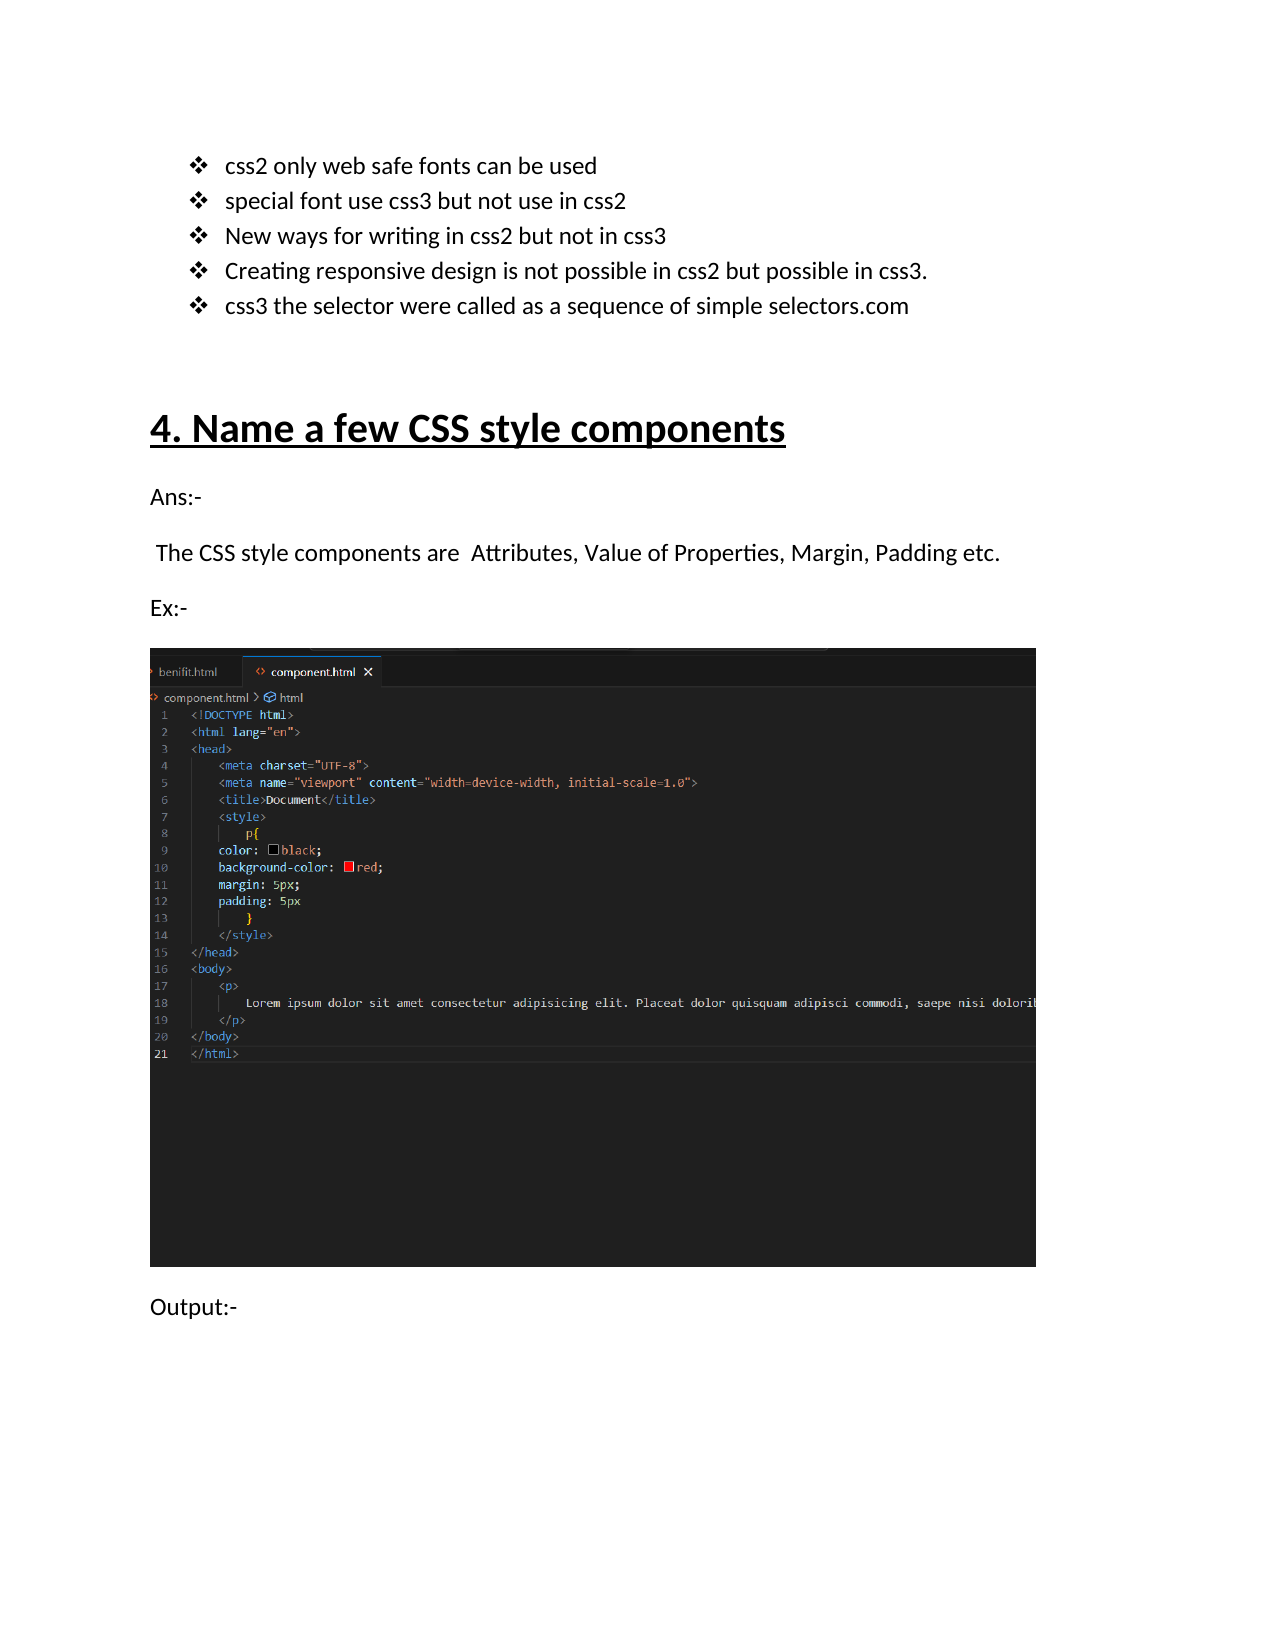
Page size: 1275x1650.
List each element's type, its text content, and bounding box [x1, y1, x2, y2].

text Ex:- [150, 593, 1125, 623]
list special font use css3 but not use in css2 [187, 185, 1125, 216]
text Ans:- [150, 481, 1125, 511]
list New ways for writing in css2 but not in css3 [187, 220, 1125, 251]
list Creating responsive design is not possible in css2 but possible in css3. [187, 255, 1125, 286]
list css2 only web safe fonts can be used [187, 150, 1125, 181]
list css3 the selector were called as a sequence of simple selectors.com [187, 290, 1125, 321]
text Output:- [150, 1291, 1125, 1322]
text The CSS style components are Attributes, Value of Properties, Margin, Padding etc. [150, 537, 1125, 567]
picture [150, 648, 1036, 1267]
text 4. Name a few CSS style components [150, 402, 1125, 452]
